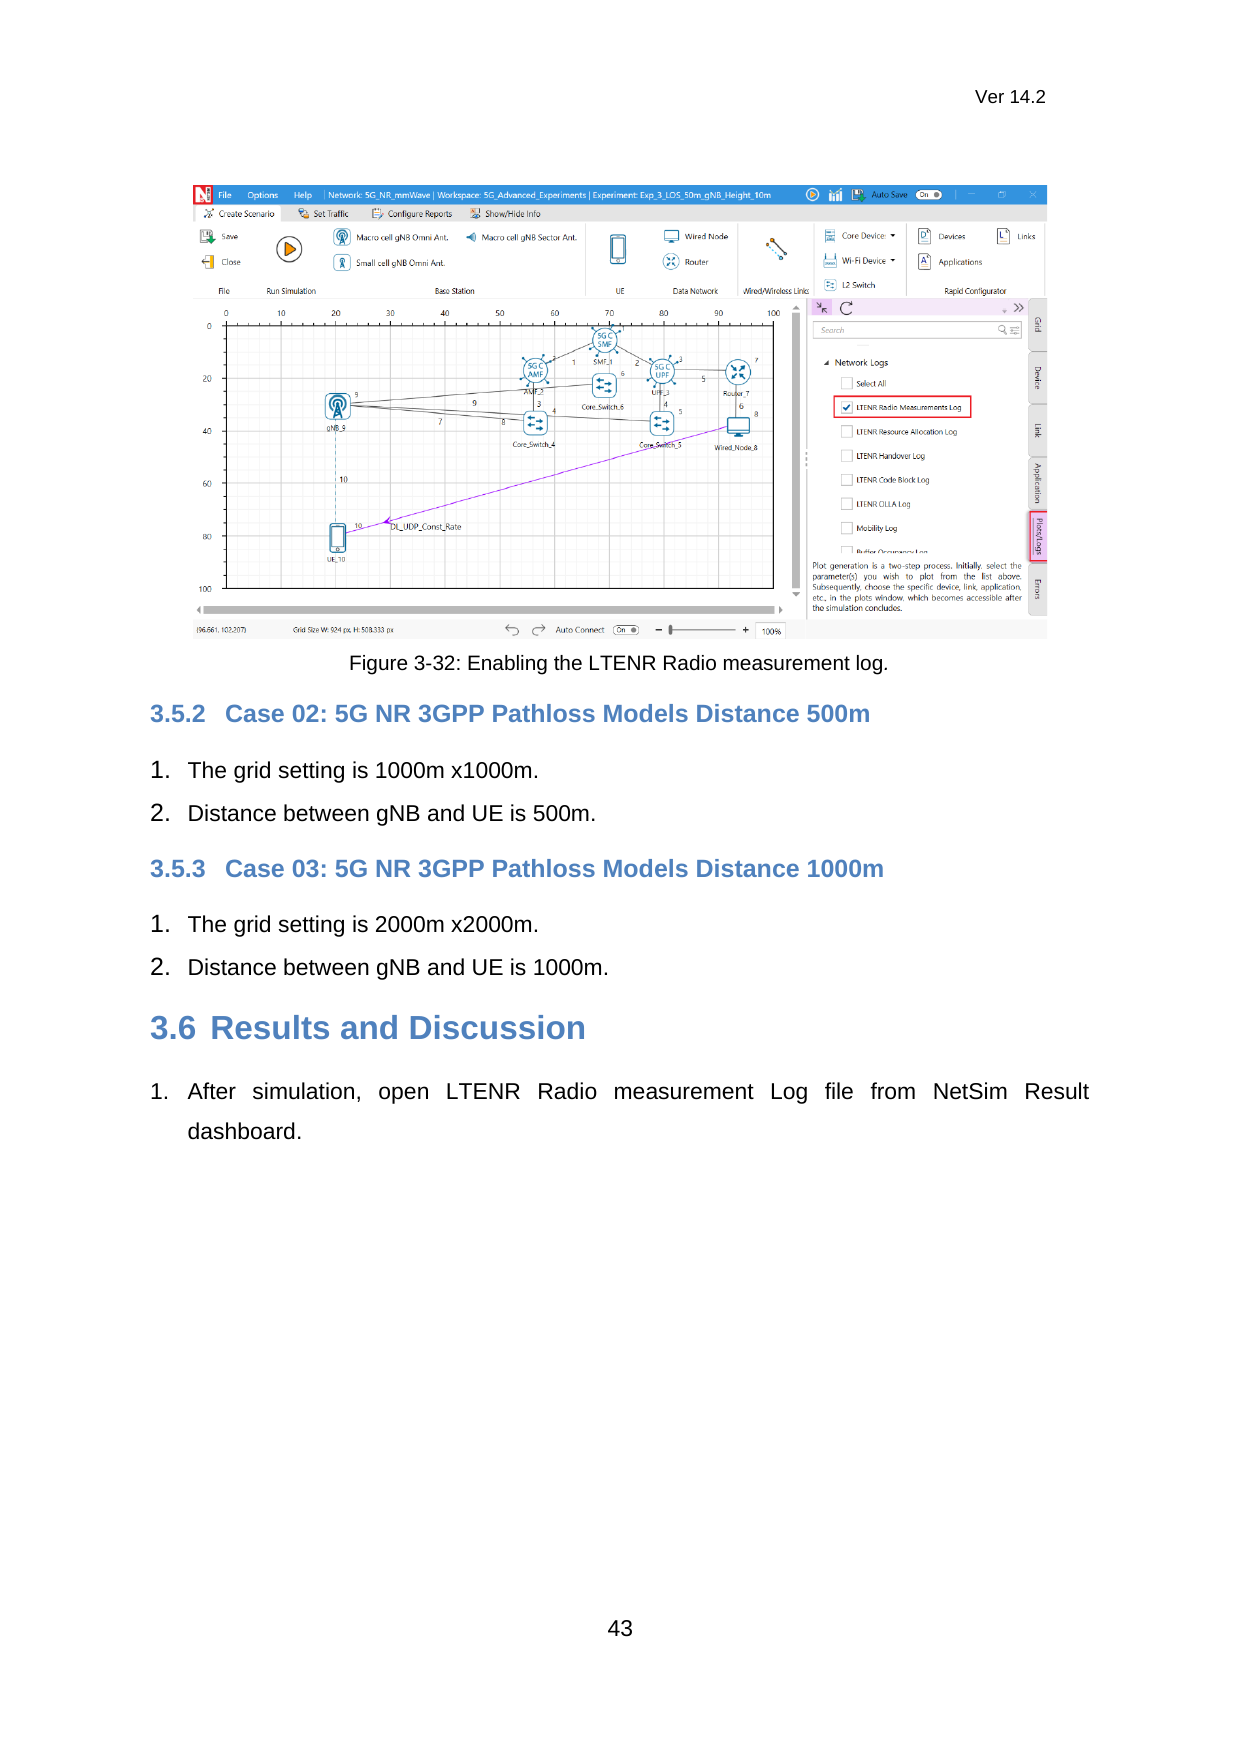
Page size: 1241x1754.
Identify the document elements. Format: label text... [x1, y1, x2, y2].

subtitle Case 02: 5G NR 3GPP Pathloss Models Distance 500m [150, 699, 1090, 728]
list Distance between gNB and UE is 1000m. [150, 952, 1090, 981]
list Distance between gNB and UE is 500m. [150, 798, 1090, 827]
subtitle Case 03: 5G NR 3GPP Pathloss Models Distance 1000m [150, 854, 1090, 882]
list The grid setting is 1000m x1000m. [150, 755, 1090, 784]
subtitle Results and Discussion [150, 1008, 1090, 1046]
list The grid setting is 2000m x2000m. [150, 909, 1090, 938]
list After simulation, open LTENR Radio measurement Log file from NetSim Result dashboard. [150, 1078, 1090, 1144]
picture [193, 185, 1048, 639]
